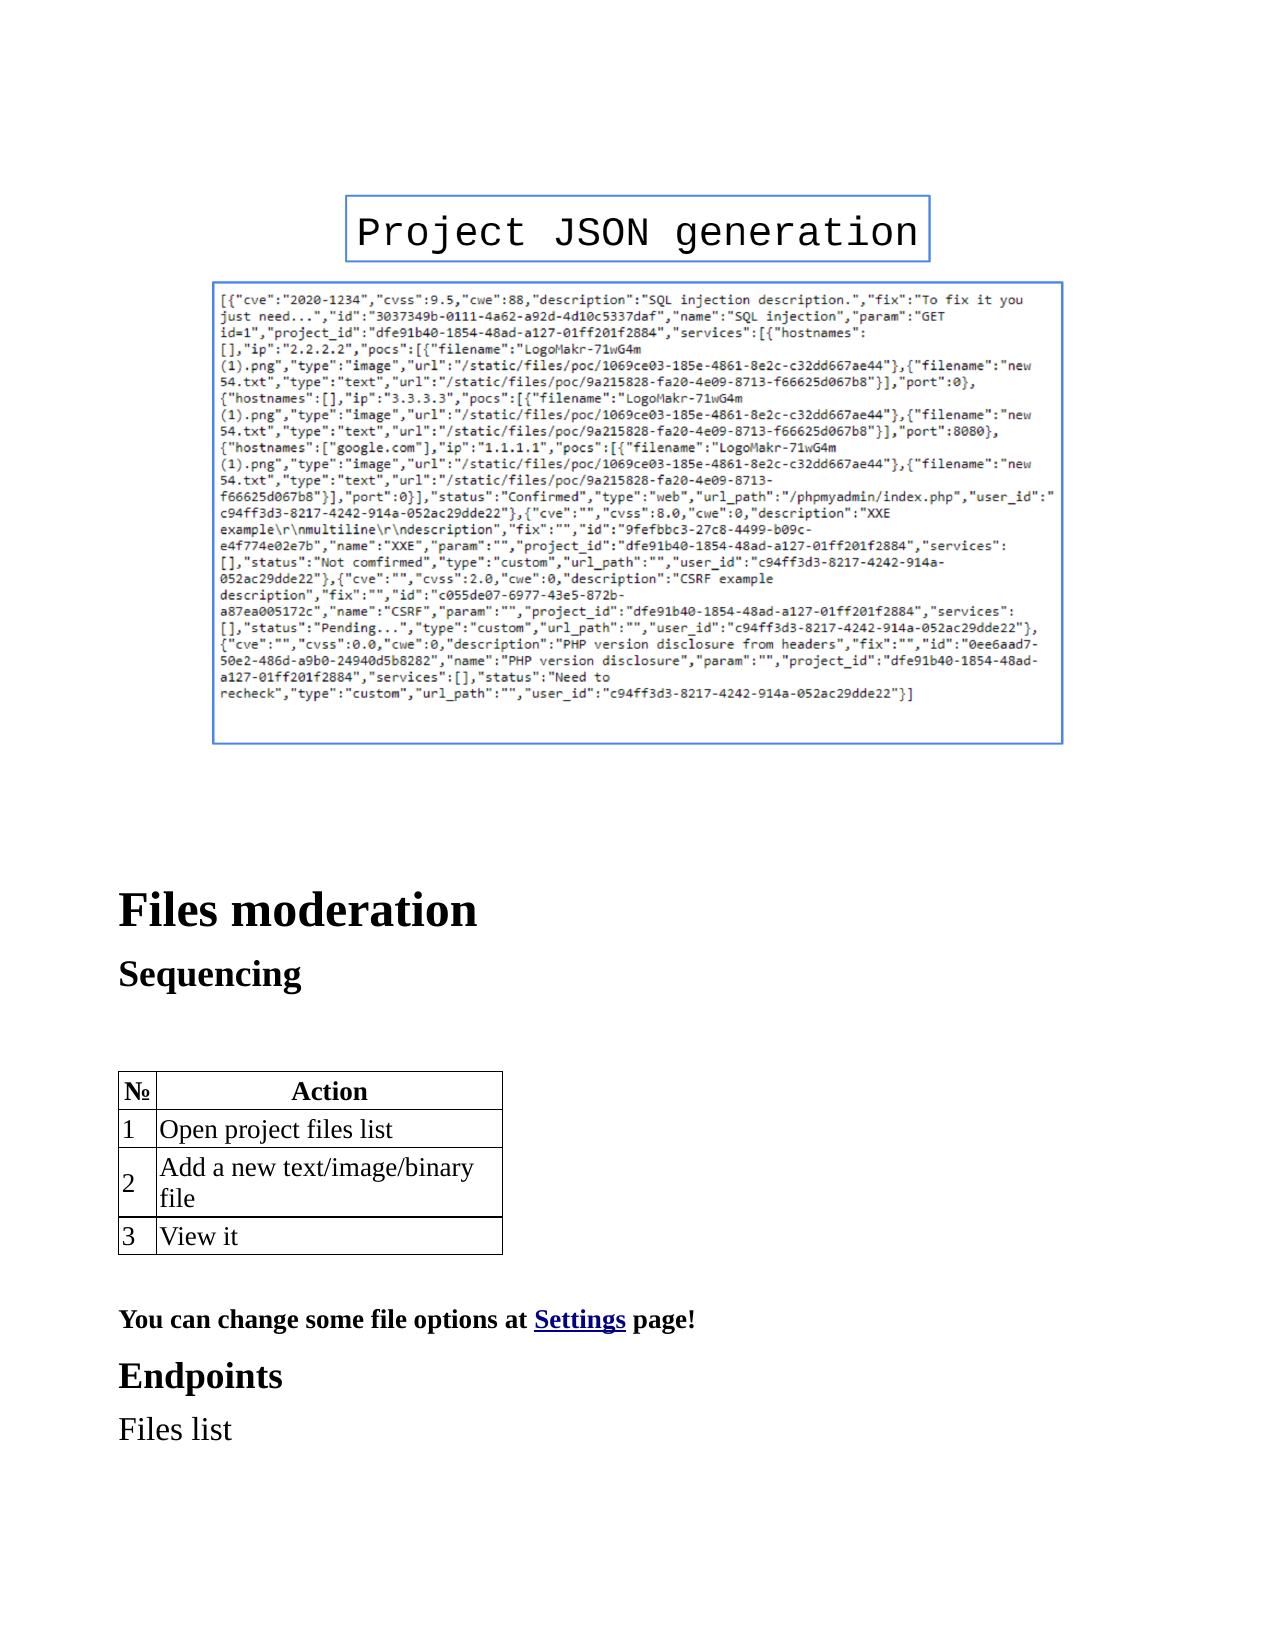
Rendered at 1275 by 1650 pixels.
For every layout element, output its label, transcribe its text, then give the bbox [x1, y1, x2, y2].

table_cell Add a new text/image/binary file [157, 1148, 502, 1216]
text Files list [118, 1409, 1157, 1447]
table_cell 3 [119, 1218, 156, 1254]
text You can change some file options at ️️Settings page! [118, 1255, 1157, 1334]
table_cell 1 [119, 1110, 156, 1147]
subtitle Files moderation [118, 879, 1157, 937]
table_header № [119, 1072, 156, 1109]
table_cell Open project files list [157, 1110, 502, 1147]
subtitle Endpoints [118, 1353, 1157, 1397]
table_cell View it [157, 1218, 502, 1254]
subtitle Sequencing [118, 951, 1157, 994]
table_header Action [157, 1072, 502, 1109]
table_cell 2 [119, 1148, 156, 1216]
picture [118, 176, 1157, 757]
